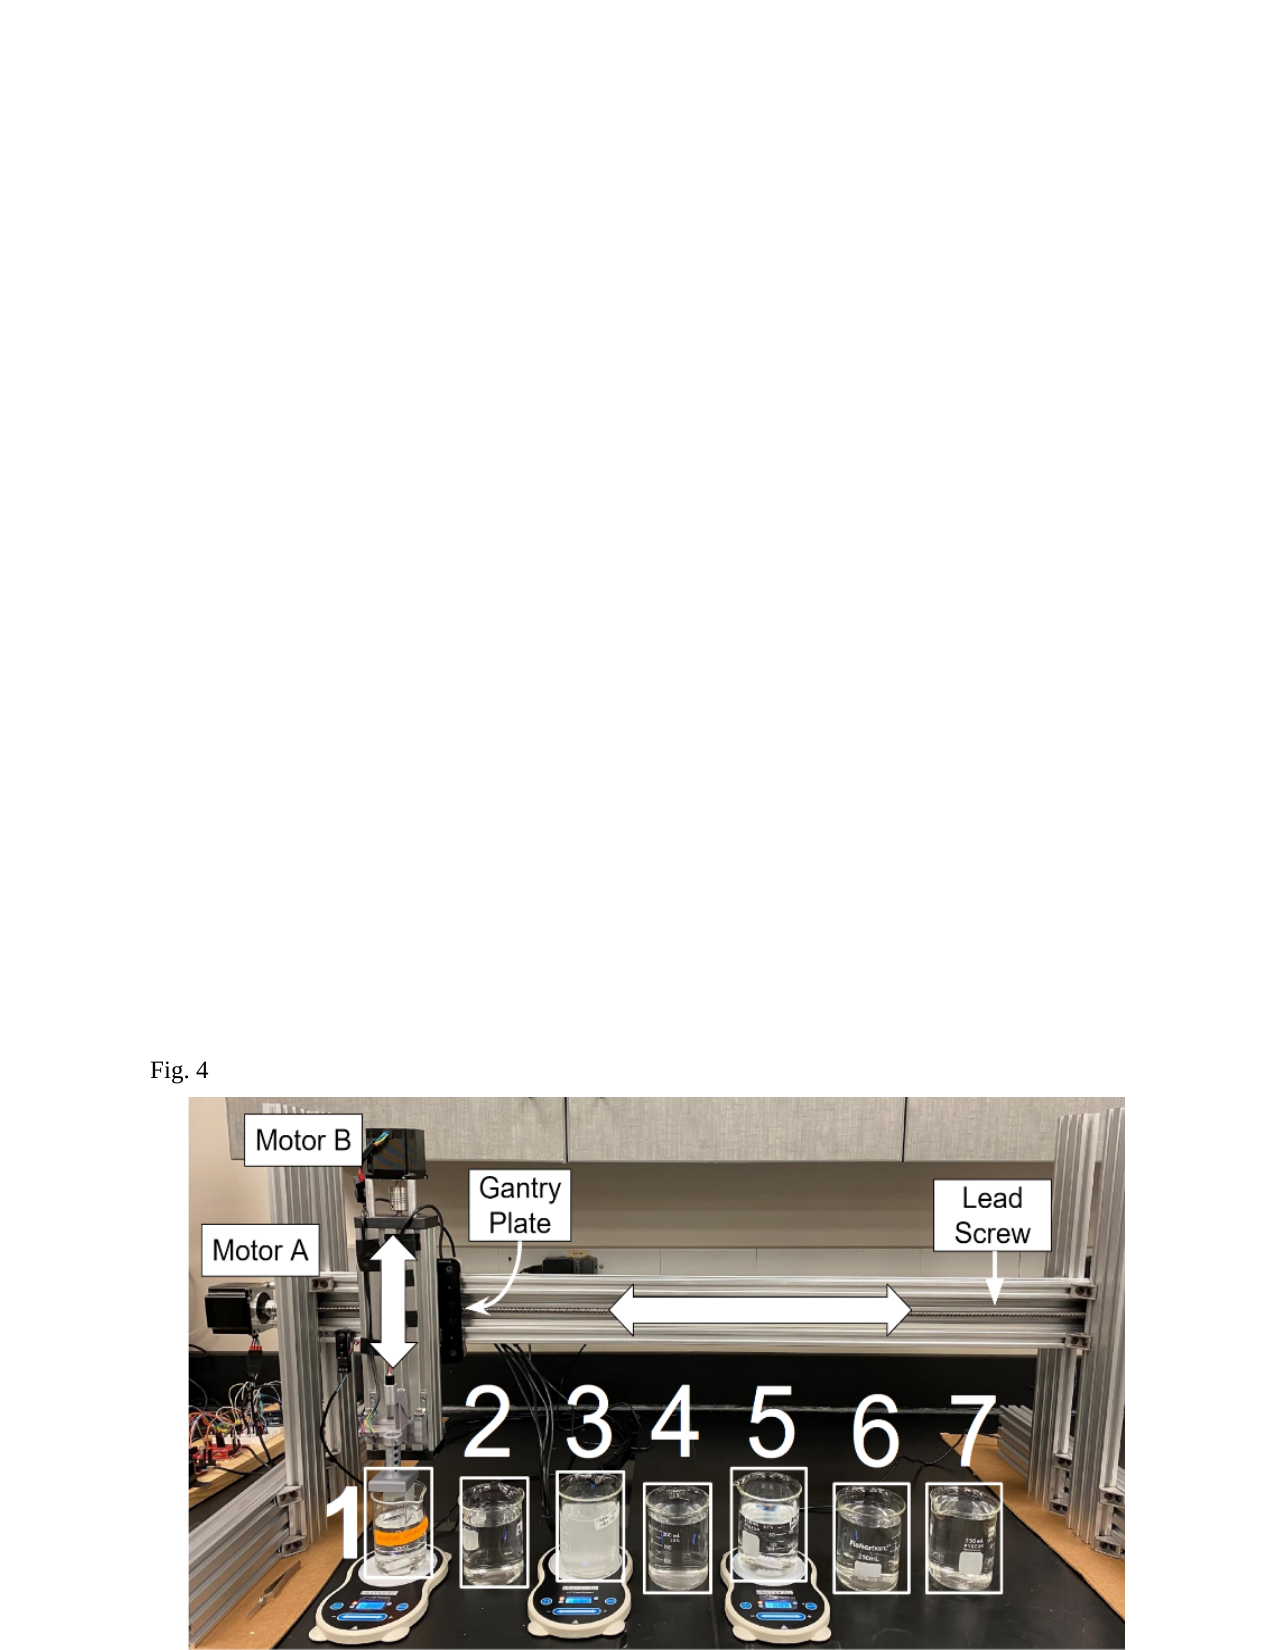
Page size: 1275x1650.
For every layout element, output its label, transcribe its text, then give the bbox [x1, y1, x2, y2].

text Fig. 4 [150, 1056, 1125, 1084]
picture [188, 1097, 1125, 1650]
